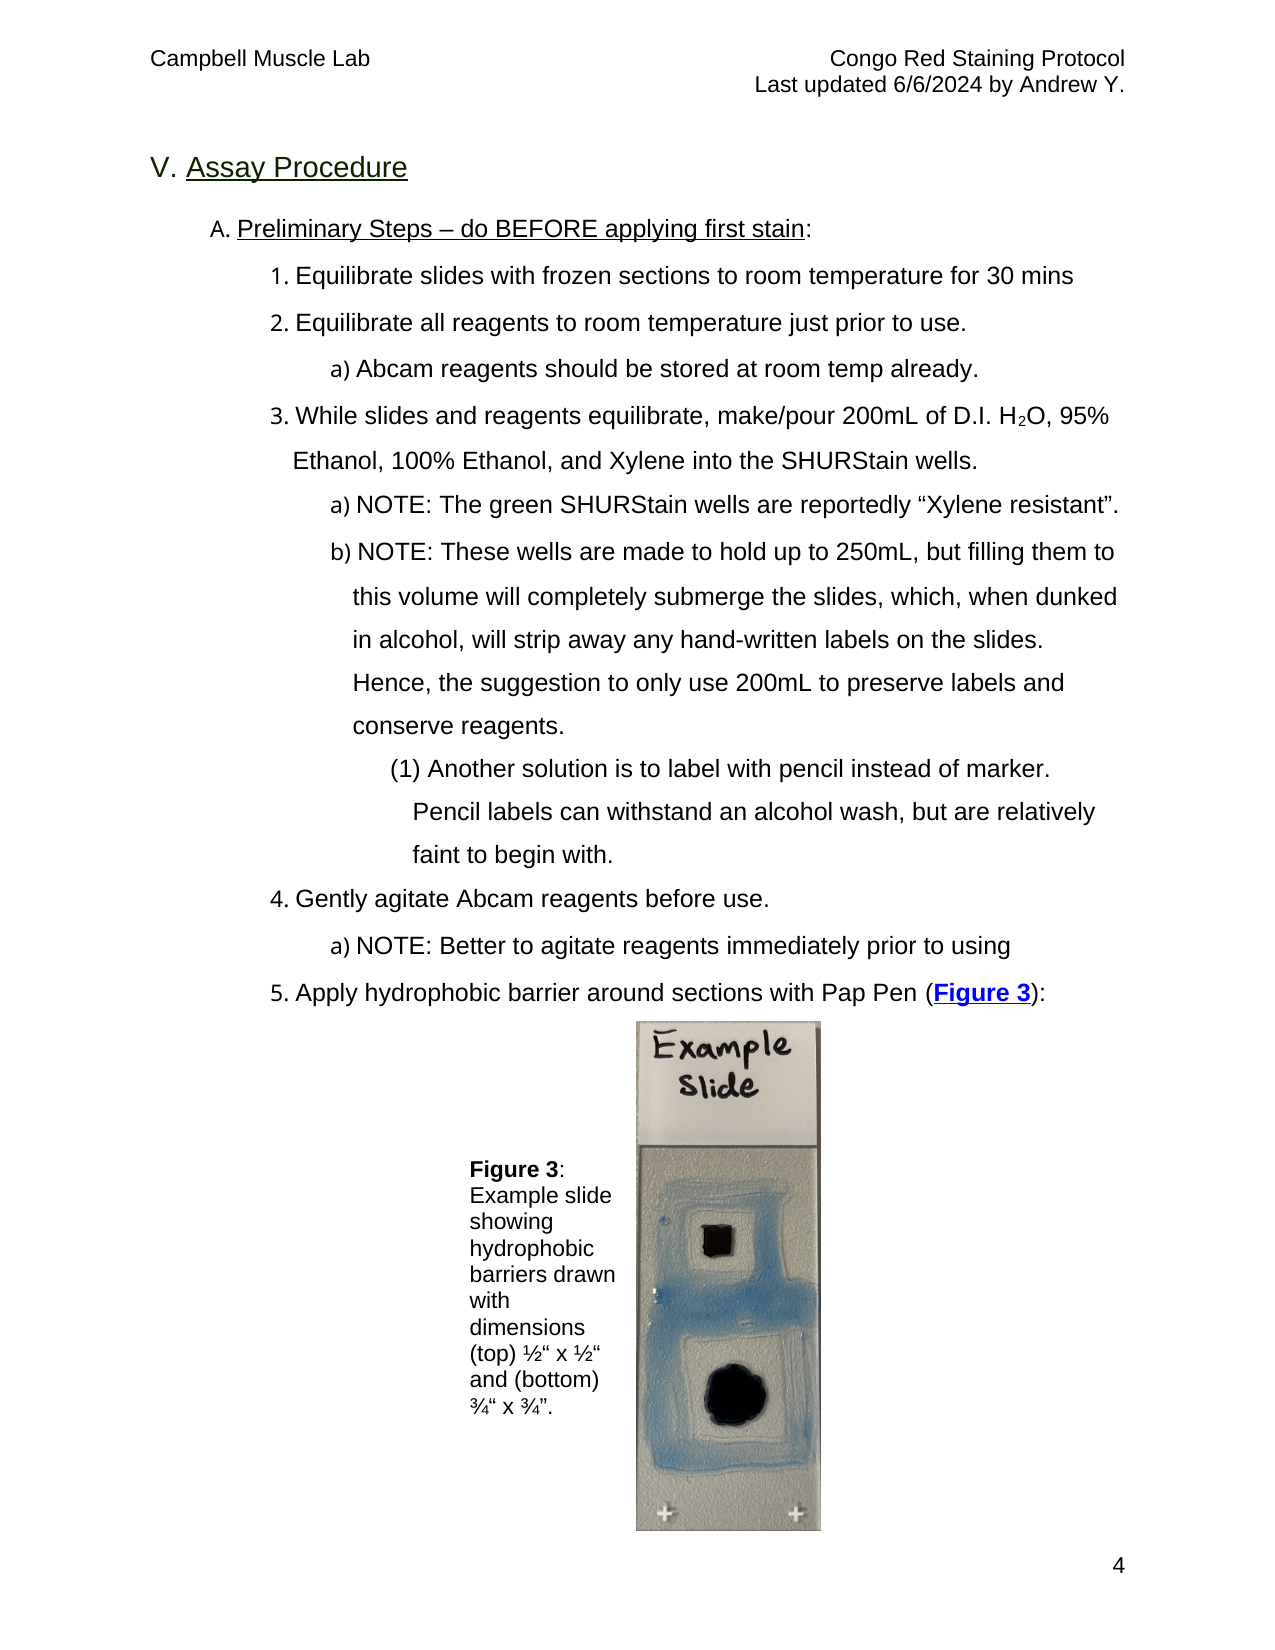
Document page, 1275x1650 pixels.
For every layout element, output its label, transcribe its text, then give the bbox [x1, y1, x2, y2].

list NOTE: The green SHURStain wells are reportedly “Xylene resistant”. [330, 489, 1125, 520]
text Apply hydrophobic barrier around sections with Pap Pen (Figure 3): [270, 977, 1125, 1008]
text Equilibrate all reagents to room temperature just prior to use. [270, 307, 1125, 338]
text Another solution is to label with pencil instead of marker. Pencil labels can withstand an alcohol wash, but are relatively faint to begin with. [390, 754, 1125, 869]
text Equilibrate slides with frozen sections to room temperature for 30 mins [270, 260, 1125, 291]
text While slides and reagents equilibrate, make/pour 200mL of D.I. H2O, 95% Ethanol, 100% Ethanol, and Xylene into the SHURStain wells. [270, 400, 1125, 475]
list NOTE: These wells are made to hold up to 250mL, but filling them to this volume will completely submerge the slides, which, when dunked in alcohol, will strip away any hand-written labels on the slides. Hence, the suggestion to only use 200mL to preserve labels and conserve reagents. [330, 536, 1125, 740]
list Abcam reagents should be stored at room temp already. [330, 353, 1125, 385]
picture [636, 1021, 821, 1531]
list NOTE: Better to agitate reagents immediately prior to using [330, 930, 1125, 962]
text Preliminary Steps – do BEFORE applying first stain: [210, 213, 1125, 244]
text Gently agitate Abcam reagents before use. [270, 883, 1125, 915]
subtitle Assay Procedure [150, 150, 1125, 183]
